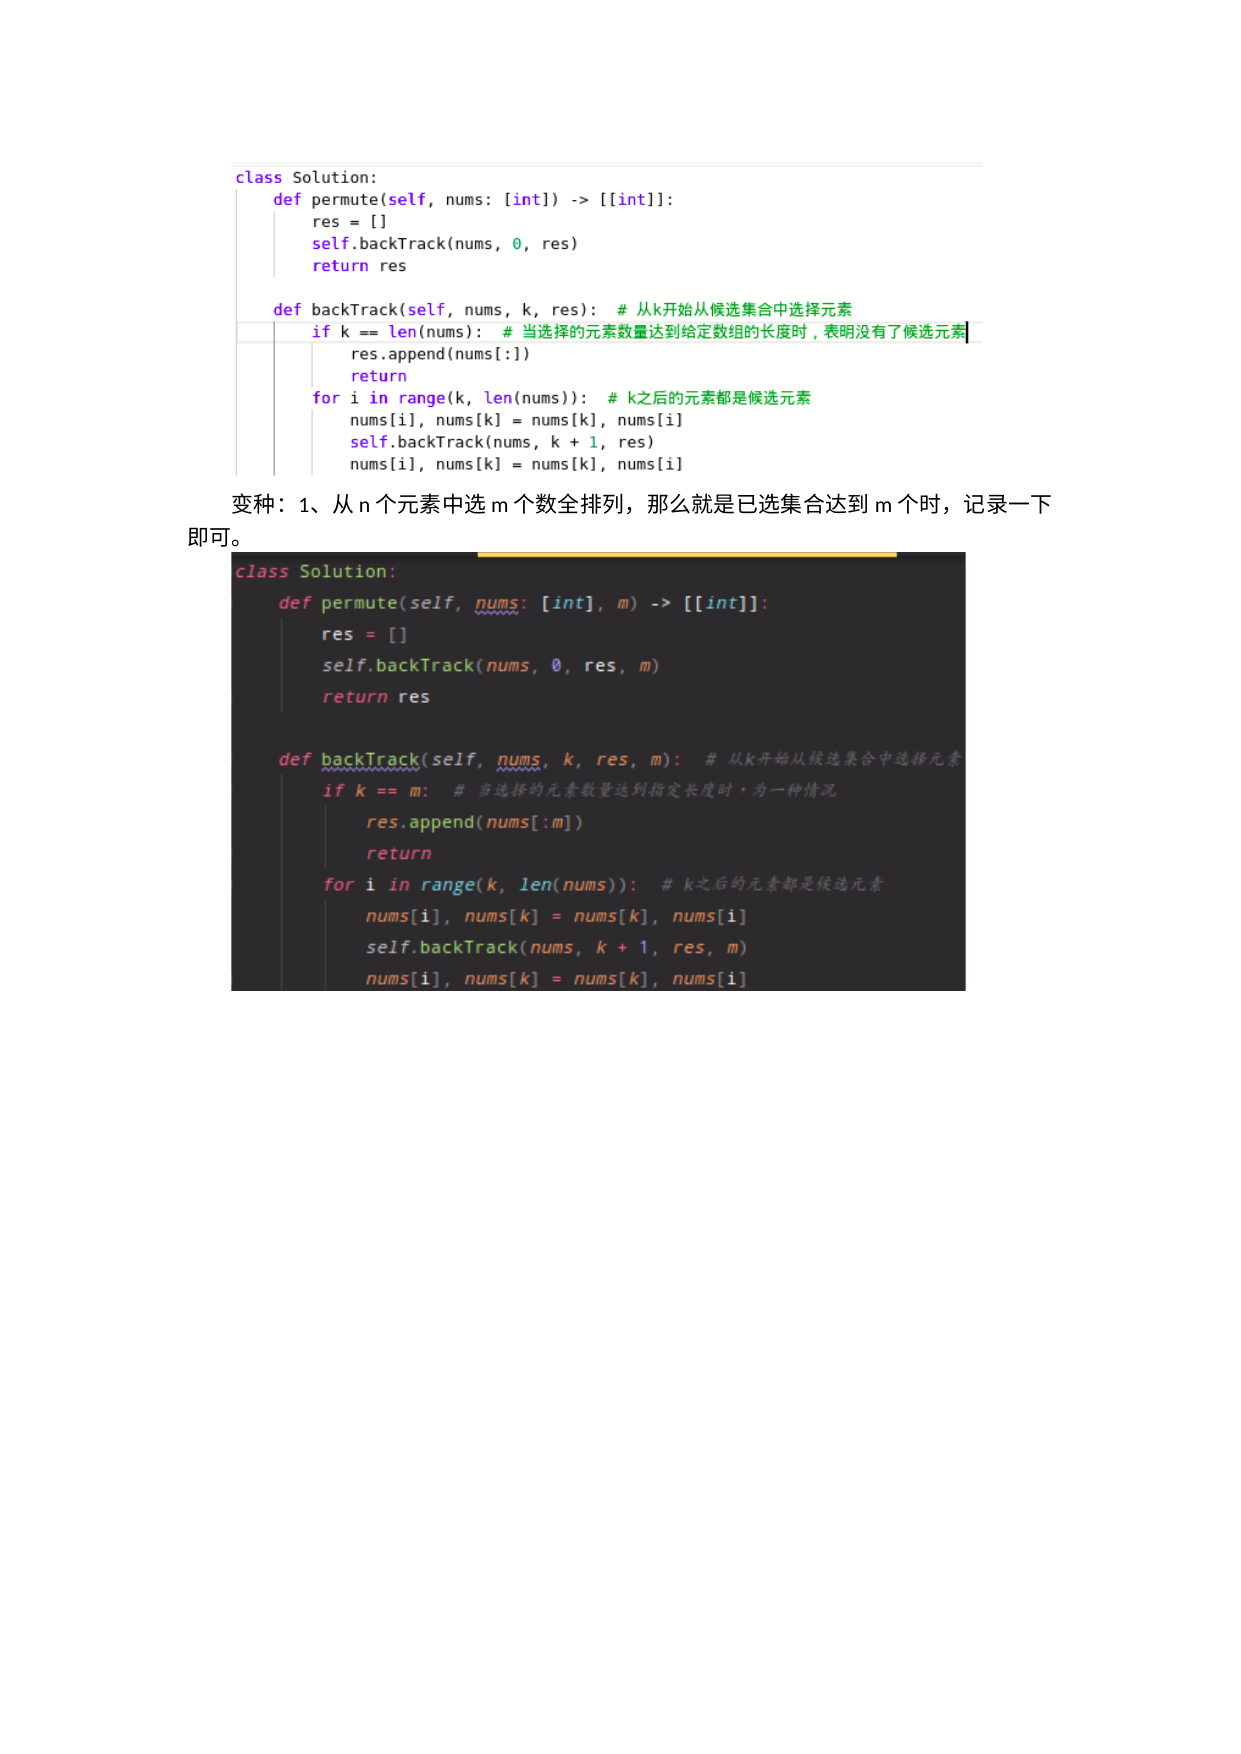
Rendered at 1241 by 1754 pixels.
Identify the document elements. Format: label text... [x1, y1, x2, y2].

text 变种：1、从n个元素中选m个数全排列，那么就是已选集合达到m个时，记录一下即可。 [187, 487, 1053, 552]
picture [231, 552, 966, 991]
picture [231, 162, 983, 477]
